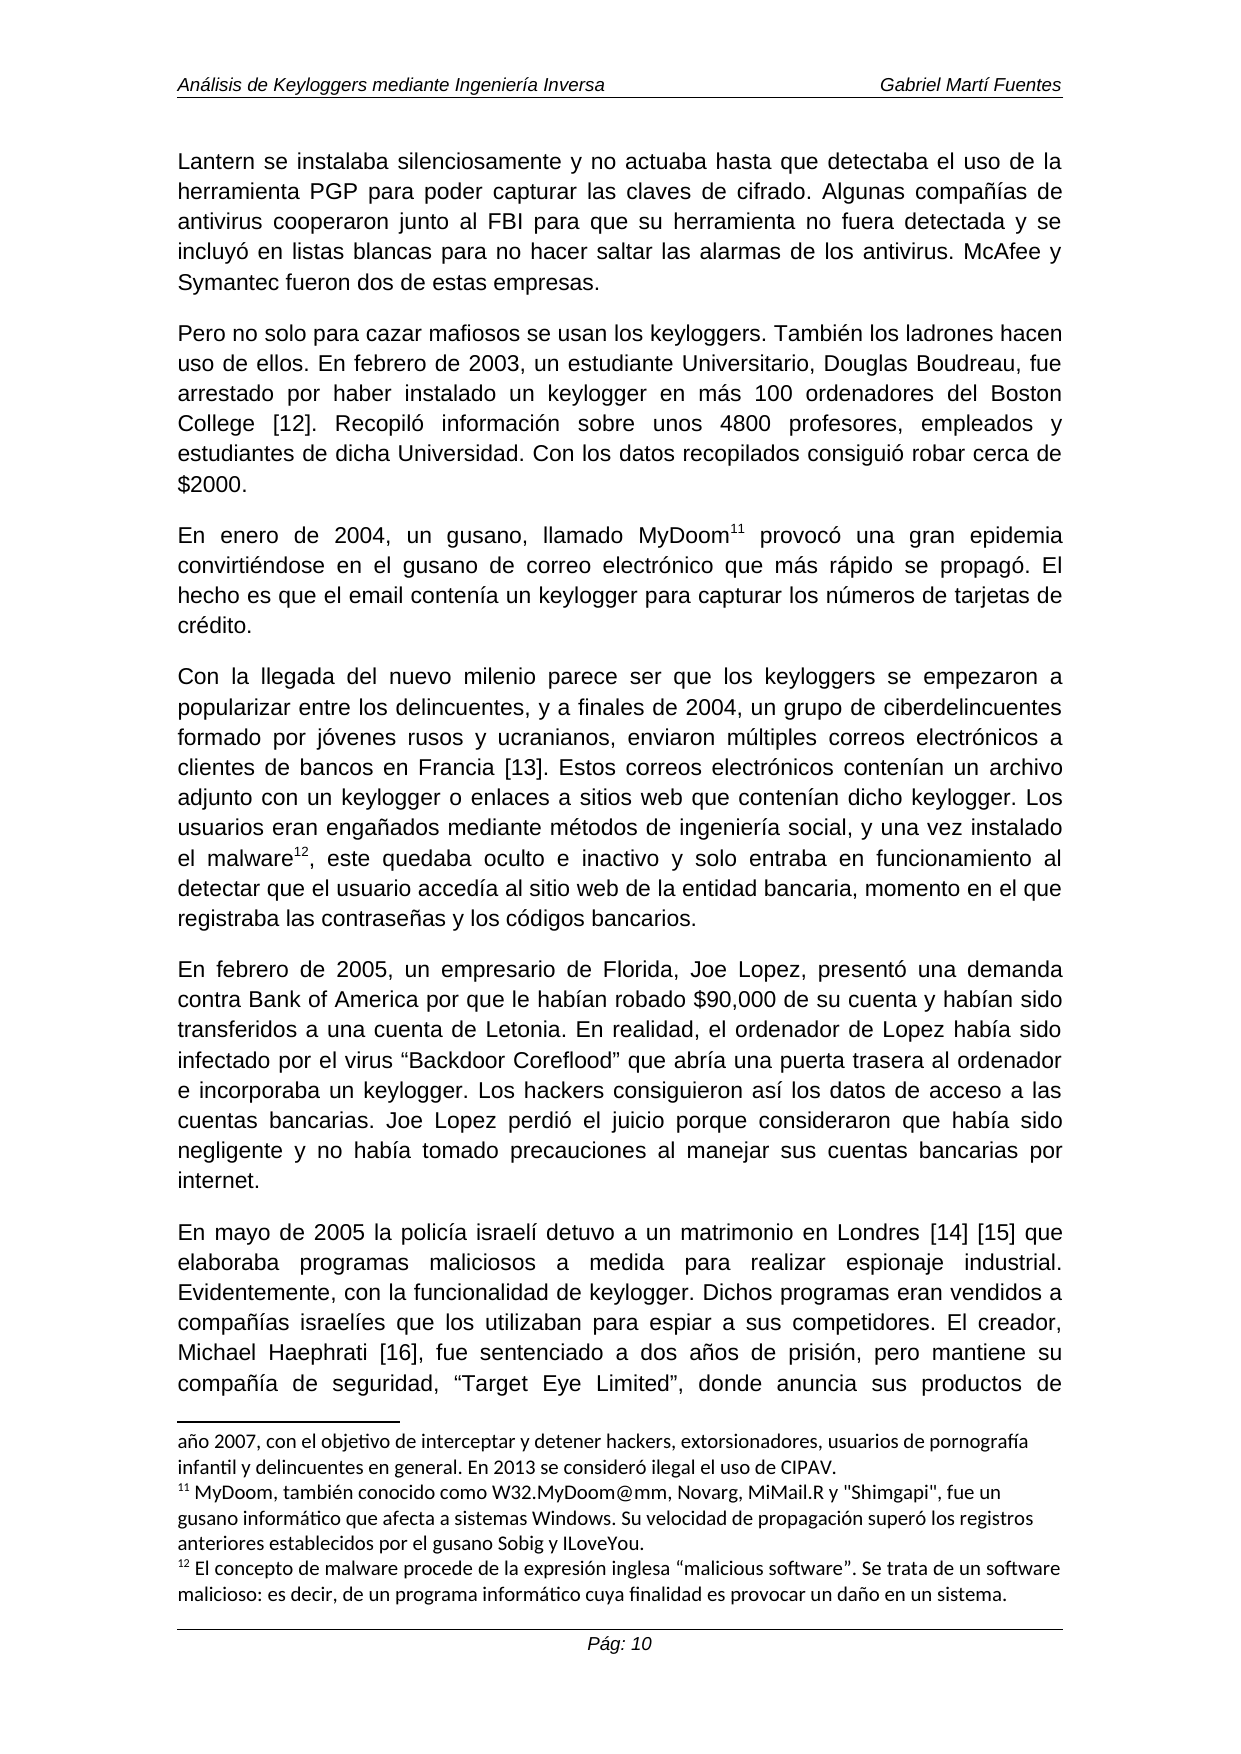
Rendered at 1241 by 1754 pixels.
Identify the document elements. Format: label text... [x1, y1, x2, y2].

text Con la llegada del nuevo milenio parece ser que los keyloggers se empezaron a popularizar entre los delincuentes, y a finales de 2004, un grupo de ciberdelincuentes formado por jóvenes rusos y ucranianos, enviaron múltiples correos electrónicos a clientes de bancos en Francia. Estos correos electrónicos contenían un archivo adjunto con un keylogger o enlaces a sitios web que contenían dicho keylogger. Los usuarios eran engañados mediante métodos de ingeniería social, y una vez instalado el malware, este quedaba oculto e inactivo y solo entraba en funcionamiento al detectar que el usuario accedía al sitio web de la entidad bancaria, momento en el que registraba las contraseñas y los códigos bancarios. [177, 663, 1063, 931]
text En enero de 2004, un gusano, llamado MyDoom provocó una gran epidemia convirtiéndose en el gusano de correo electrónico que más rápido se propagó. El hecho es que el email contenía un keylogger para capturar los números de tarjetas de crédito. [177, 522, 1063, 638]
text En febrero de 2005, un empresario de Florida, Joe Lopez, presentó una demanda contra Bank of America por que le habían robado $90,000 de su cuenta y habían sido transferidos a una cuenta de Letonia. En realidad, el ordenador de Lopez había sido infectado por el virus “Backdoor Coreflood” que abría una puerta trasera al ordenador e incorporaba un keylogger. Los hackers consiguieron así los datos de acceso a las cuentas bancarias. Joe Lopez perdió el juicio porque consideraron que había sido negligente y no había tomado precauciones al manejar sus cuentas bancarias por internet. [177, 956, 1063, 1194]
text Pero no solo para cazar mafiosos se usan los keyloggers. También los ladrones hacen uso de ellos. En febrero de 2003, un estudiante Universitario, Douglas Boudreau, fue arrestado por haber instalado un keylogger en más 100 ordenadores del Boston College. Recopiló información sobre unos 4800 profesores, empleados y estudiantes de dicha Universidad. Con los datos recopilados consiguió robar cerca de $2000. [177, 319, 1063, 497]
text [177, 1218, 1063, 1396]
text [177, 148, 1063, 295]
